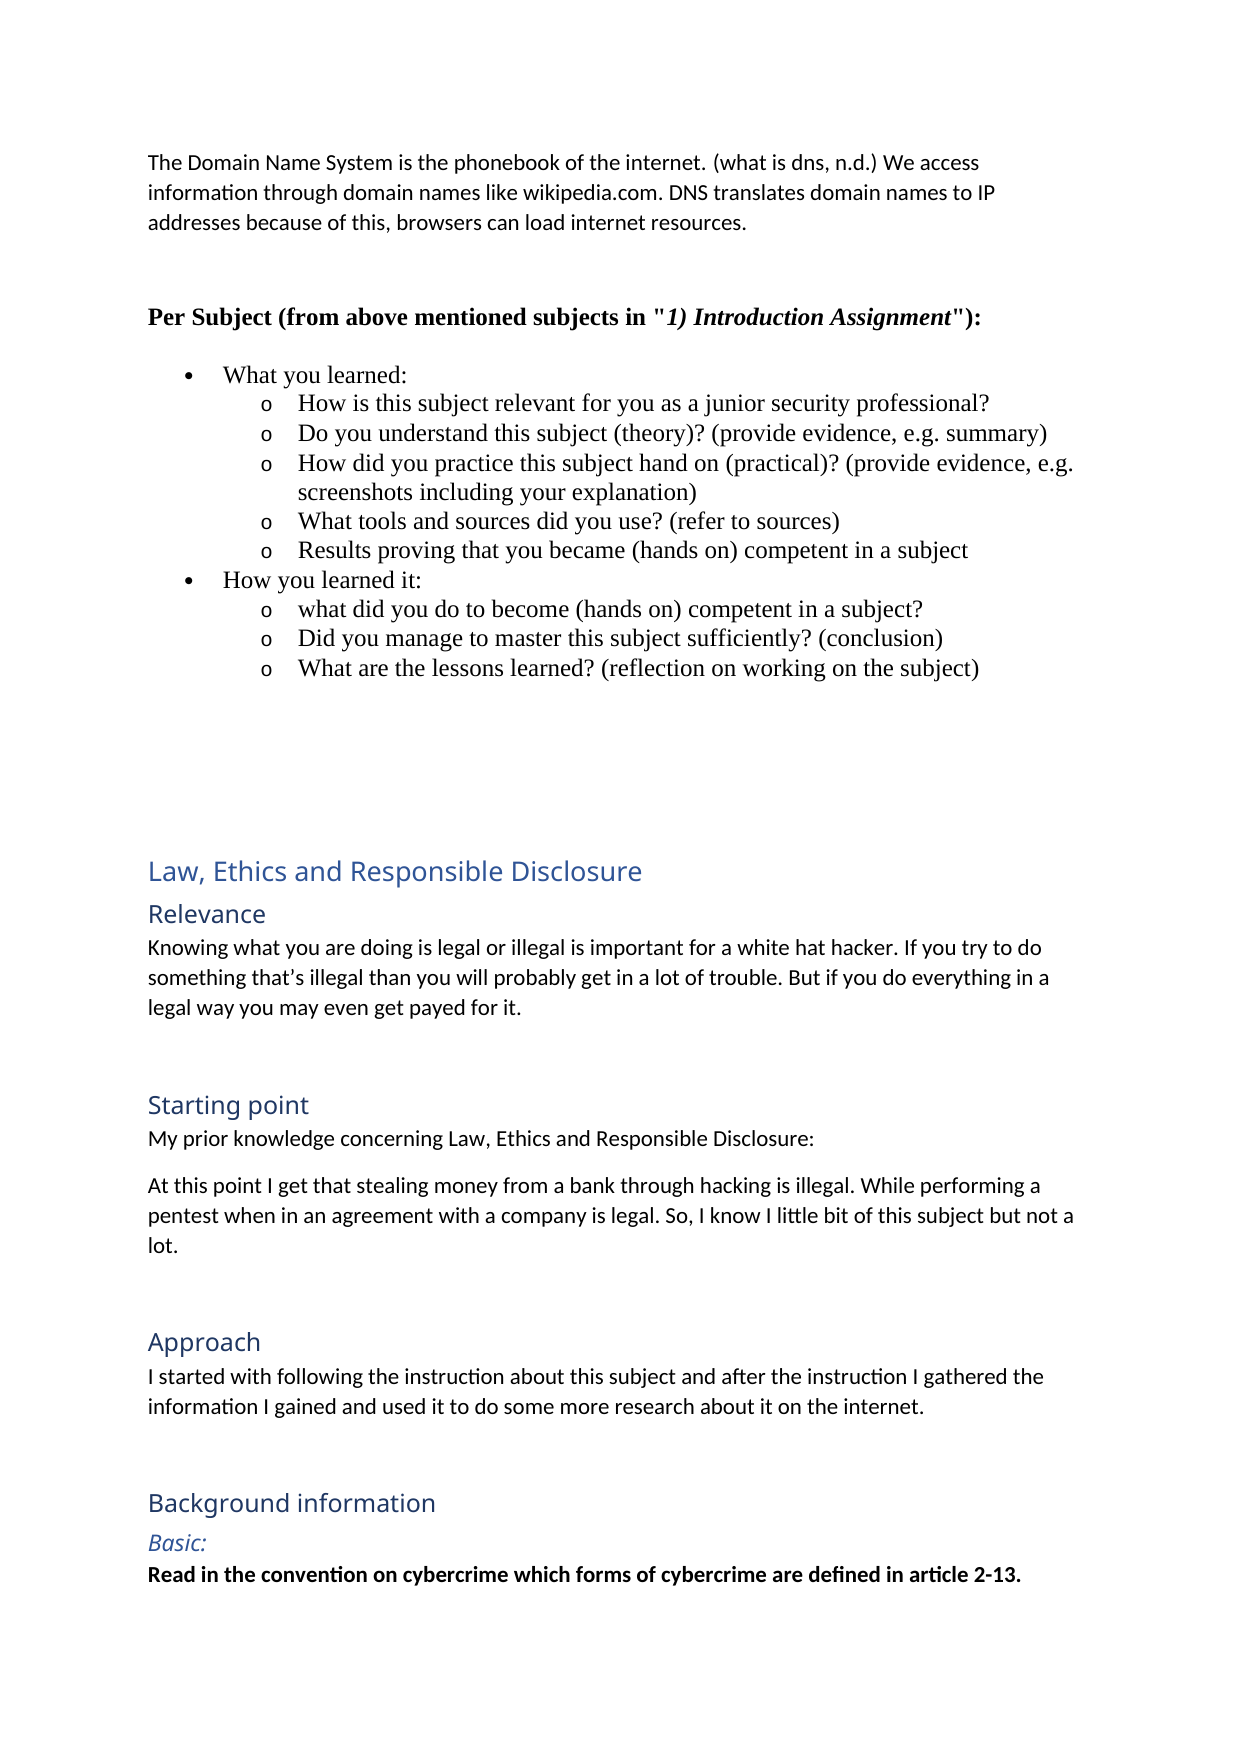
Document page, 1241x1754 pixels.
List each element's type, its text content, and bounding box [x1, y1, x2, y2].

list What tools and sources did you use? (refer to sources) [260, 506, 1093, 536]
subtitle Law, Ethics and Responsible Disclosure [148, 852, 1093, 889]
text My prior knowledge concerning Law, Ethics and Responsible Disclosure: [148, 1124, 1093, 1152]
list What are the lessons learned? (reflection on working on the subject) [260, 653, 1093, 683]
text Read in the convention on cybercrime which forms of cybercrime are defined in article 2-13. [148, 1561, 1093, 1588]
subtitle Relevance [148, 896, 1093, 930]
text Knowing what you are doing is legal or illegal is important for a white hat hacker. If you try to do something that’s illegal than you will probably get in a lot of trouble. But if you do everything in a legal way you may even get payed for it. [148, 933, 1093, 1022]
text At this point I get that stealing money from a bank through hacking is illegal. While performing a pentest when in an agreement with a company is legal. So, I know I little bit of this subject but not a lot. [148, 1171, 1093, 1259]
subtitle Starting point [148, 1087, 1093, 1121]
list Did you manage to master this subject sufficiently? (conclusion) [260, 623, 1093, 653]
list Results proving that you became (hands on) competent in a subject [260, 536, 1093, 565]
subtitle Basic: [148, 1527, 1093, 1558]
subtitle Approach [148, 1325, 1093, 1359]
text The Domain Name System is the phonebook of the internet. We access information through domain names like wikipedia.com. DNS translates domain names to IP addresses because of this, browsers can load internet resources. [148, 148, 1093, 236]
list Do you understand this subject (theory)? (provide evidence, e.g. summary) [260, 418, 1093, 448]
text Per Subject (from above mentioned subjects in "1) Introduction Assignment"): [148, 302, 1093, 331]
list How you learned it: [185, 565, 1093, 594]
subtitle Background information [148, 1486, 1093, 1520]
list What you learned: [185, 360, 1093, 388]
list How is this subject relevant for you as a junior security professional? [260, 388, 1093, 418]
text I started with following the instruction about this subject and after the instruction I gathered the information I gained and used it to do some more research about it on the internet. [148, 1362, 1093, 1420]
list what did you do to become (hands on) competent in a subject? [260, 594, 1093, 623]
list How did you practice this subject hand on (practical)? (provide evidence, e.g. screenshots including your explanation) [260, 448, 1093, 506]
